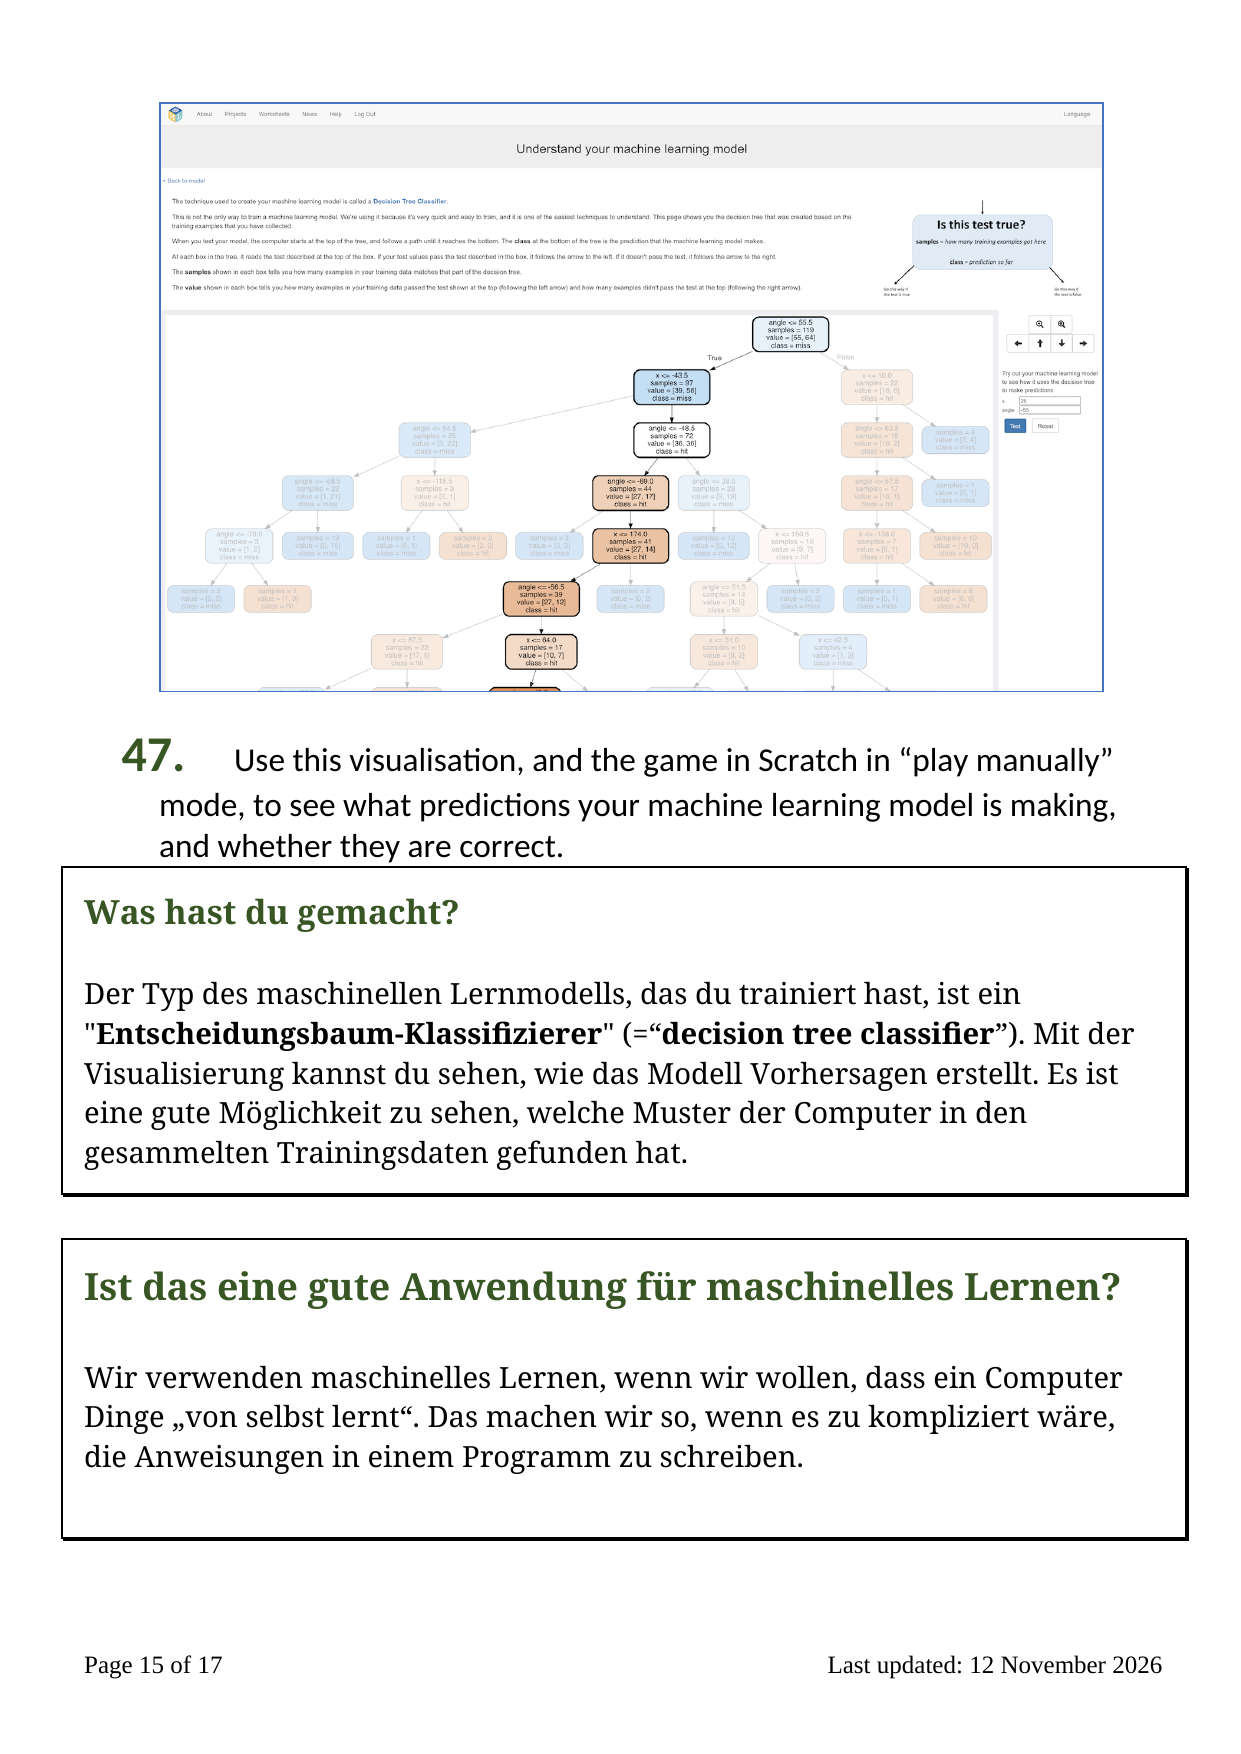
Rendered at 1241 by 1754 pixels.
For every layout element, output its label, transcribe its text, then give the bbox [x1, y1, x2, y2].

text Was hast du gemacht? [63, 868, 1185, 934]
text Ist das eine gute Anwendung für maschinelles Lernen? [63, 1240, 1185, 1312]
list Use this visualisation, and the game in Scratch in “play manually” mode, to see what predictions your machine learning model is making, and whether they are correct. [121, 723, 1164, 866]
picture [161, 104, 1102, 691]
text Der Typ des maschinellen Lernmodells, das du trainiert hast, ist ein "Entscheidungsbaum-Klassifizierer" (=“decision tree classifier”). Mit der Visualisierung kannst du sehen, wie das Modell Vorhersagen erstellt. Es ist eine gute Möglichkeit zu sehen, welche Muster der Computer in den gesammelten Trainingsdaten gefunden hat. [63, 951, 1185, 1193]
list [121, 102, 1164, 723]
text Wir verwenden maschinelles Lernen, wenn wir wollen, dass ein Computer Dinge „von selbst lernt“. Das machen wir so, wenn es zu kompliziert wäre, die Anweisungen in einem Programm zu schreiben. [84, 1357, 1164, 1476]
